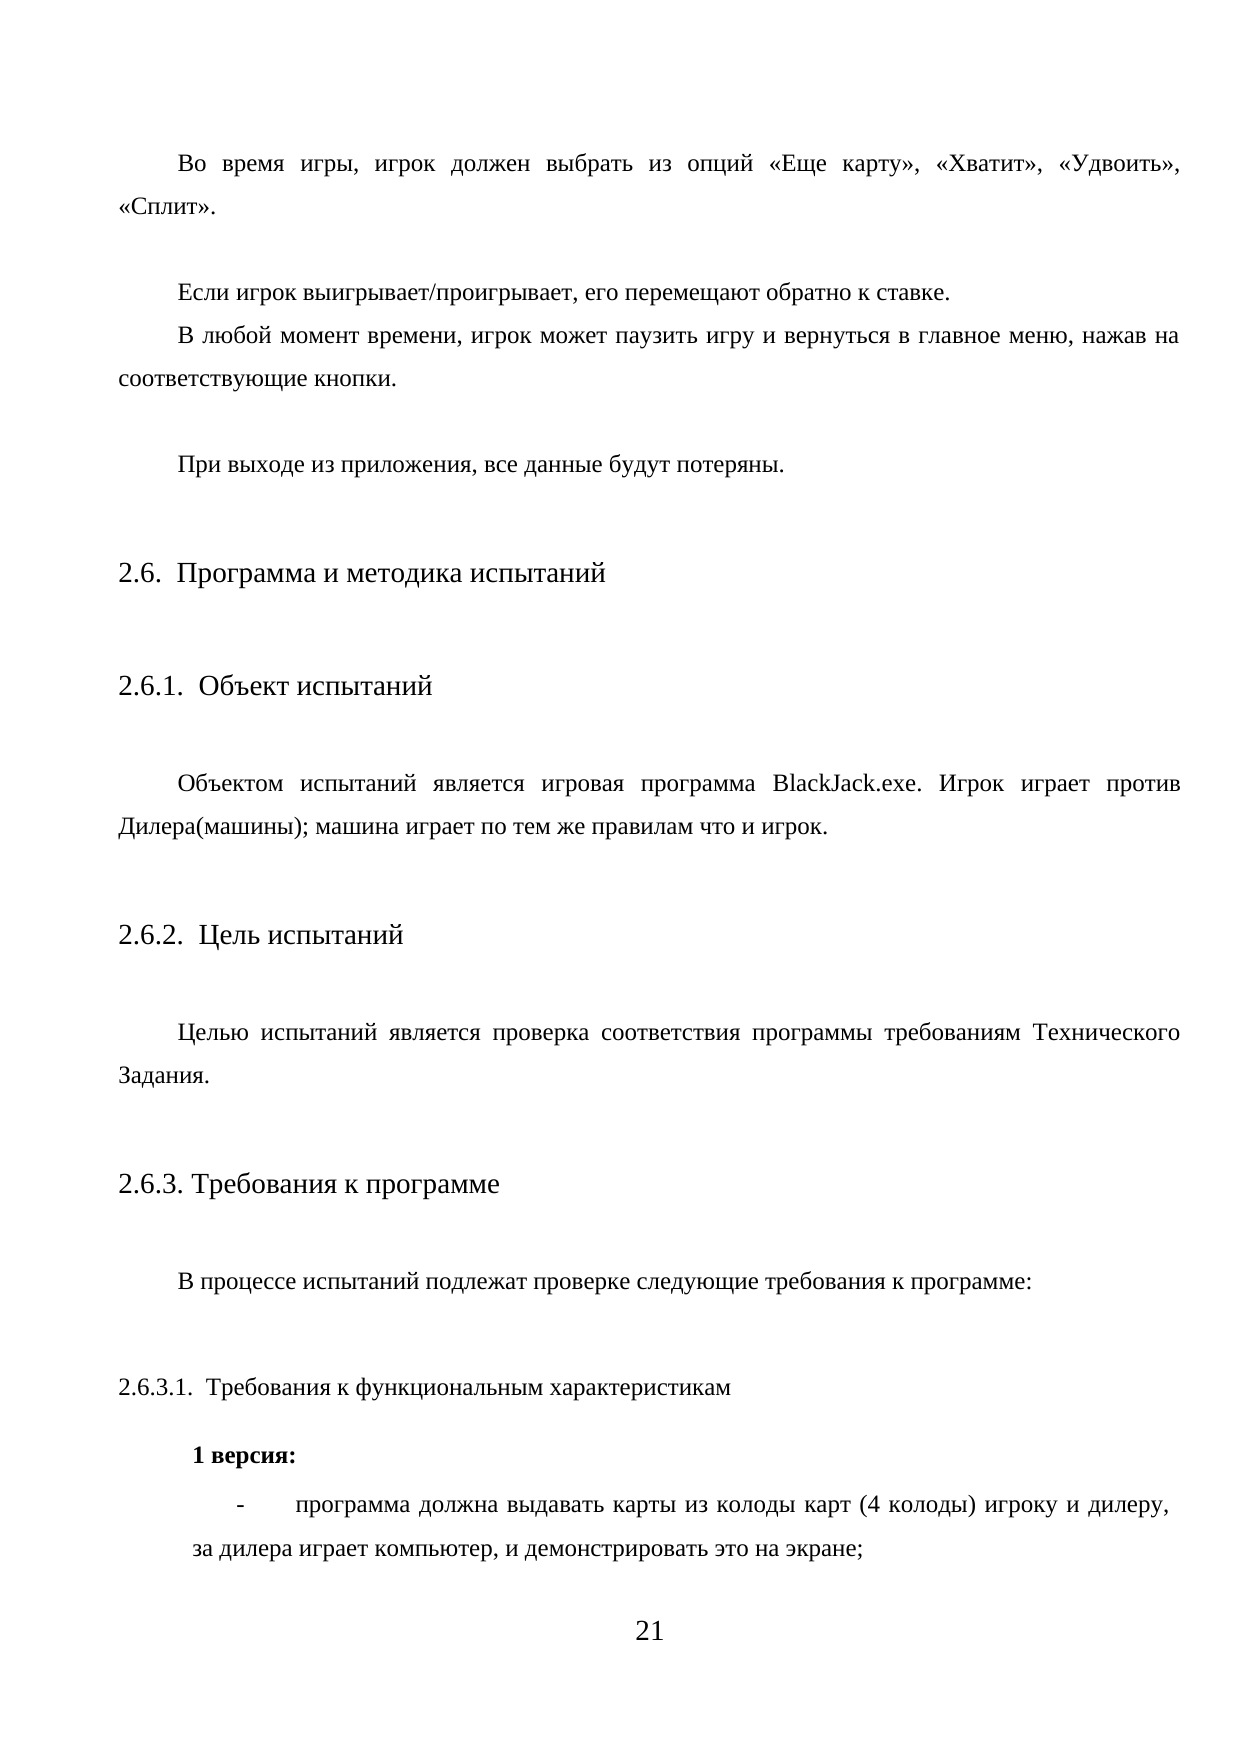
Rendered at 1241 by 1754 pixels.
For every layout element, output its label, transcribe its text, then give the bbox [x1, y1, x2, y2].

text Если игрок выигрывает/проигрывает, его перемещают обратно к ставке. [118, 277, 1181, 306]
subtitle 2.6. Программа и методика испытаний [118, 555, 1181, 589]
text Целью испытаний является проверка соответствия программы требованиям Технического Задания. [118, 1017, 1181, 1089]
list программа должна выдавать карты из колоды карт (4 колоды) игроку и дилеру, за дилера играет компьютер, и демонстрировать это на экране; [192, 1489, 1171, 1561]
subtitle 2.6.2. Цель испытаний [118, 917, 1181, 951]
text 1 версия: [128, 1440, 1171, 1469]
text Объектом испытаний является игровая программа BlackJack.exe. Игрок играет против Дилера(машины); машина играет по тем же правилам что и игрок. [118, 768, 1181, 840]
text В любой момент времени, игрок может паузить игру и вернуться в главное меню, нажав на соответствующие кнопки. [118, 320, 1181, 392]
subtitle 2.6.3. Требования к программе [118, 1166, 1181, 1200]
text При выходе из приложения, все данные будут потеряны. [118, 449, 1181, 478]
text Во время игры, игрок должен выбрать из опций «Еще карту», «Хватит», «Удвоить», «Сплит». [118, 148, 1181, 219]
subtitle 2.6.1. Объект испытаний [118, 668, 1181, 702]
subtitle 2.6.3.1. Требования к функциональным характеристикам [118, 1372, 1181, 1401]
text В процессе испытаний подлежат проверке следующие требования к программе: [118, 1266, 1181, 1295]
